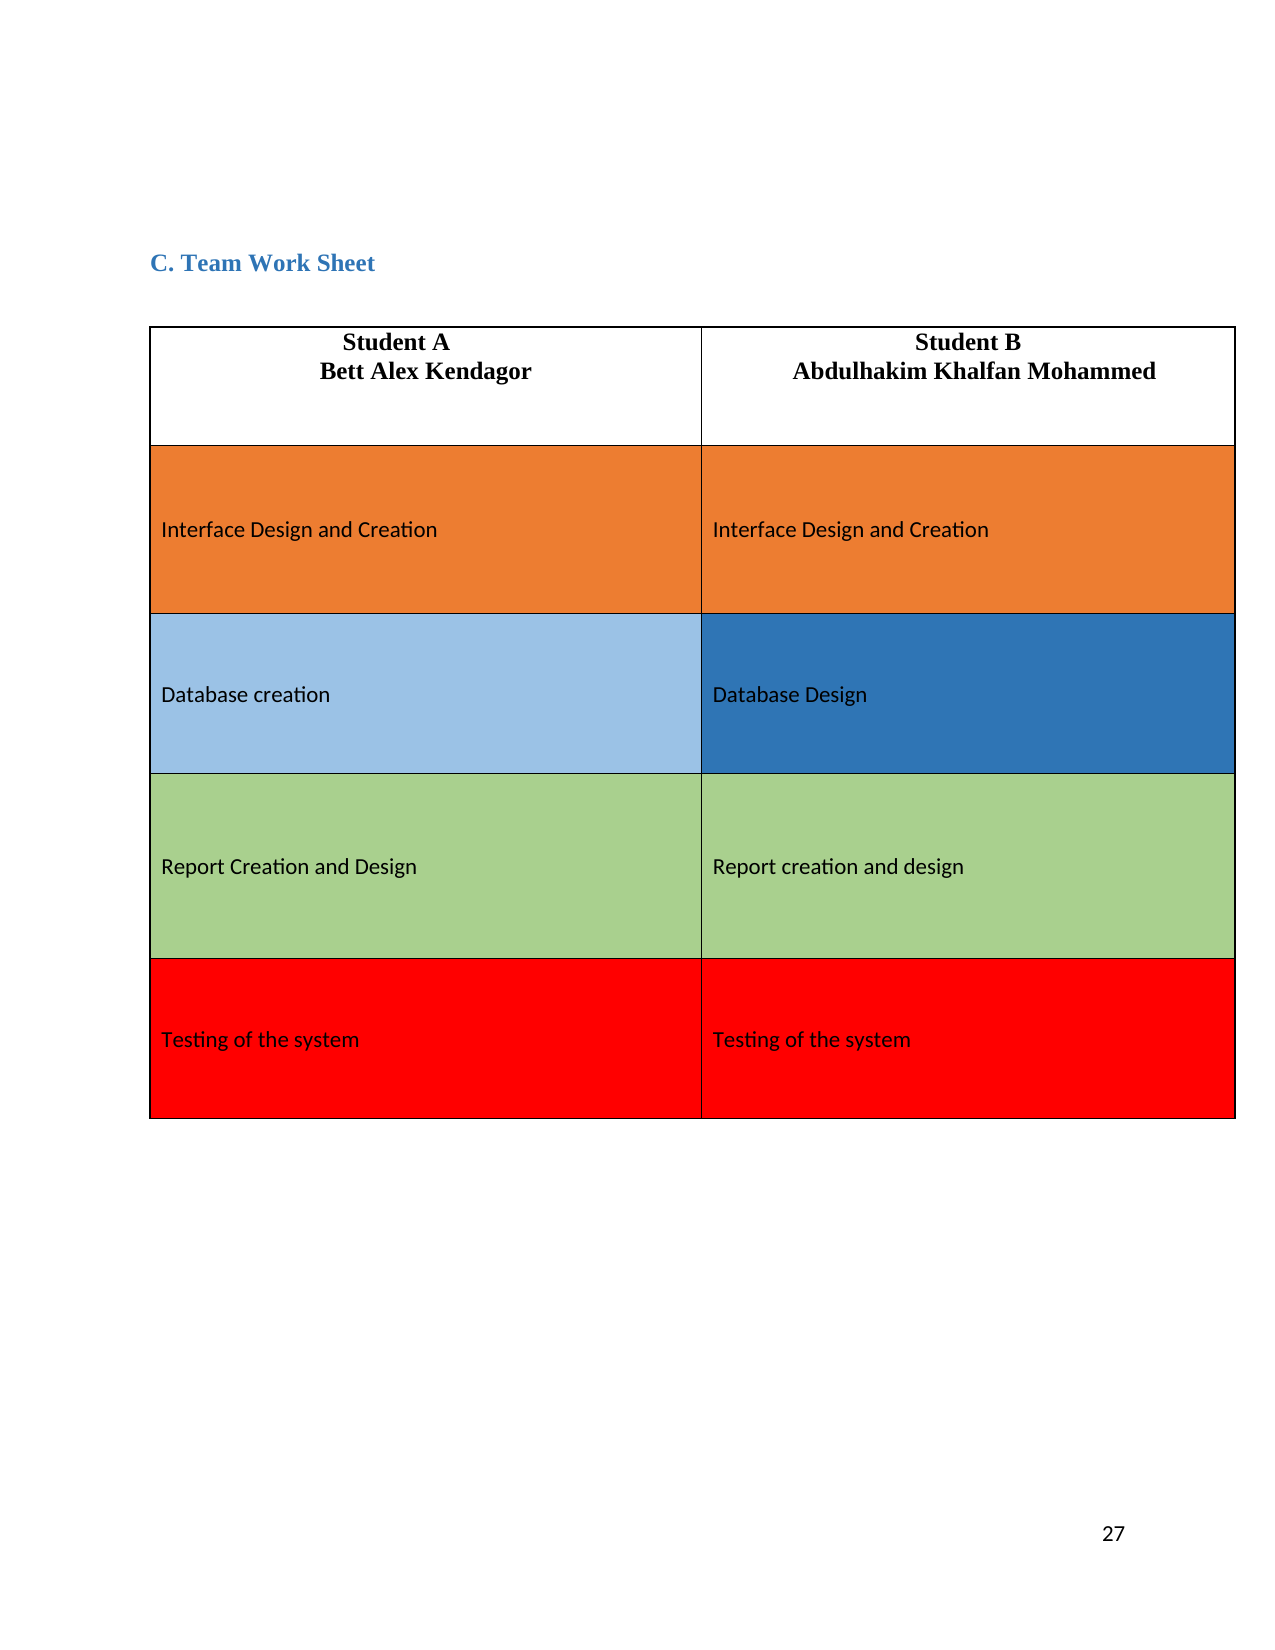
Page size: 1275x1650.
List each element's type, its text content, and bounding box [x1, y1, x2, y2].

table_cell Interface Design and Creation [702, 446, 1234, 613]
subtitle C. Team Work Sheet [150, 248, 1125, 277]
table_cell Report creation and design [702, 774, 1234, 958]
table_cell Report Creation and Design [151, 774, 701, 958]
table_cell Testing of the system [702, 959, 1234, 1118]
table_cell Database creation [151, 614, 701, 773]
table_cell Database Design [702, 614, 1234, 773]
table_header Student A Bett Alex Kendagor [151, 328, 701, 444]
table_cell Testing of the system [151, 959, 701, 1118]
table_header Student B Abdulhakim Khalfan Mohammed [702, 328, 1234, 444]
table_cell Interface Design and Creation [151, 446, 701, 613]
